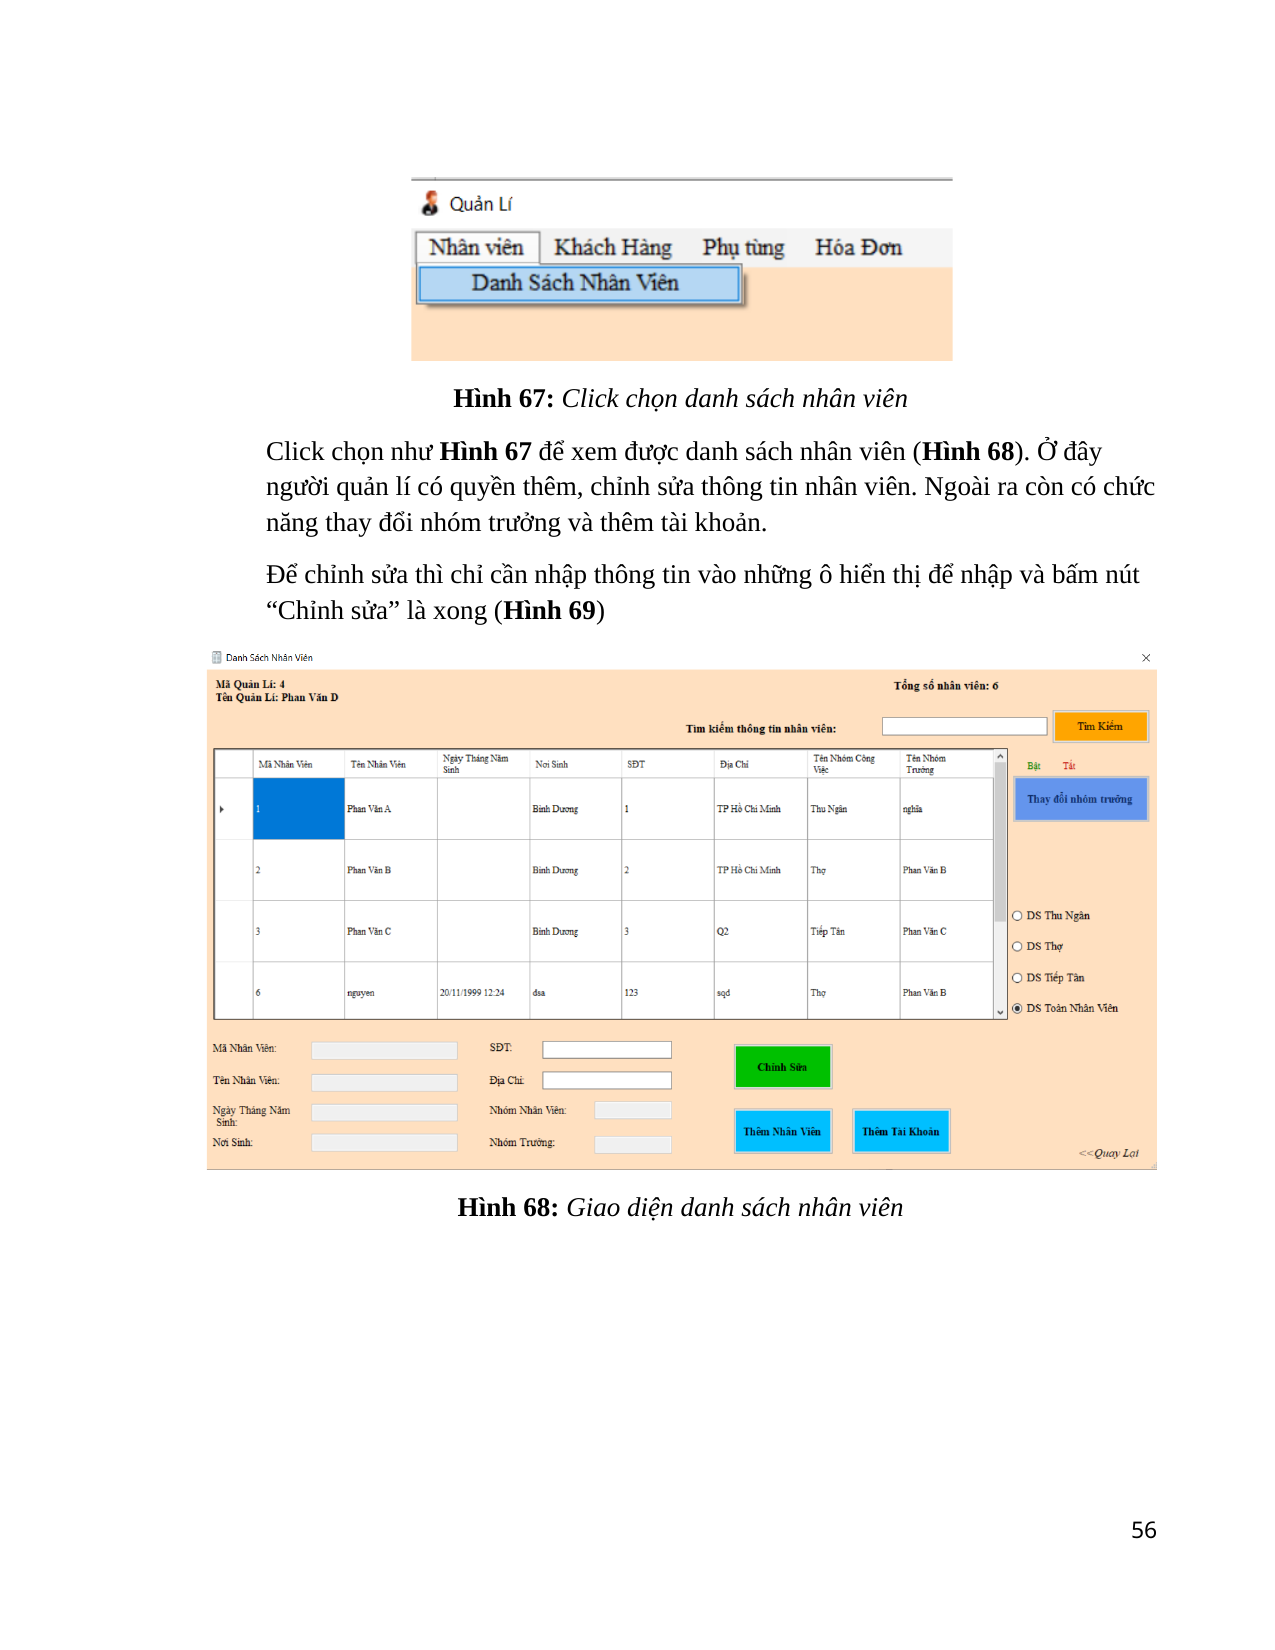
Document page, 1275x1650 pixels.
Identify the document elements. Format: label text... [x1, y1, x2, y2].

picture [411, 177, 953, 361]
picture [206, 646, 1157, 1170]
text Hình 67: Click chọn danh sách nhân viên [207, 382, 1157, 413]
text Click chọn như Hình 67 để xem được danh sách nhân viên (Hình 68). Ở đây người quản lí có quyền thêm, chỉnh sửa thông tin nhân viên. Ngoài ra còn có chức năng thay đổi nhóm trưởng và thêm tài khoản. [266, 435, 1157, 537]
text Hình 68: Giao diện danh sách nhân viên [207, 1191, 1157, 1222]
text Để chỉnh sửa thì chỉ cần nhập thông tin vào những ô hiển thị để nhập và bấm nút “Chỉnh sửa” là xong (Hình 69) [266, 558, 1157, 625]
